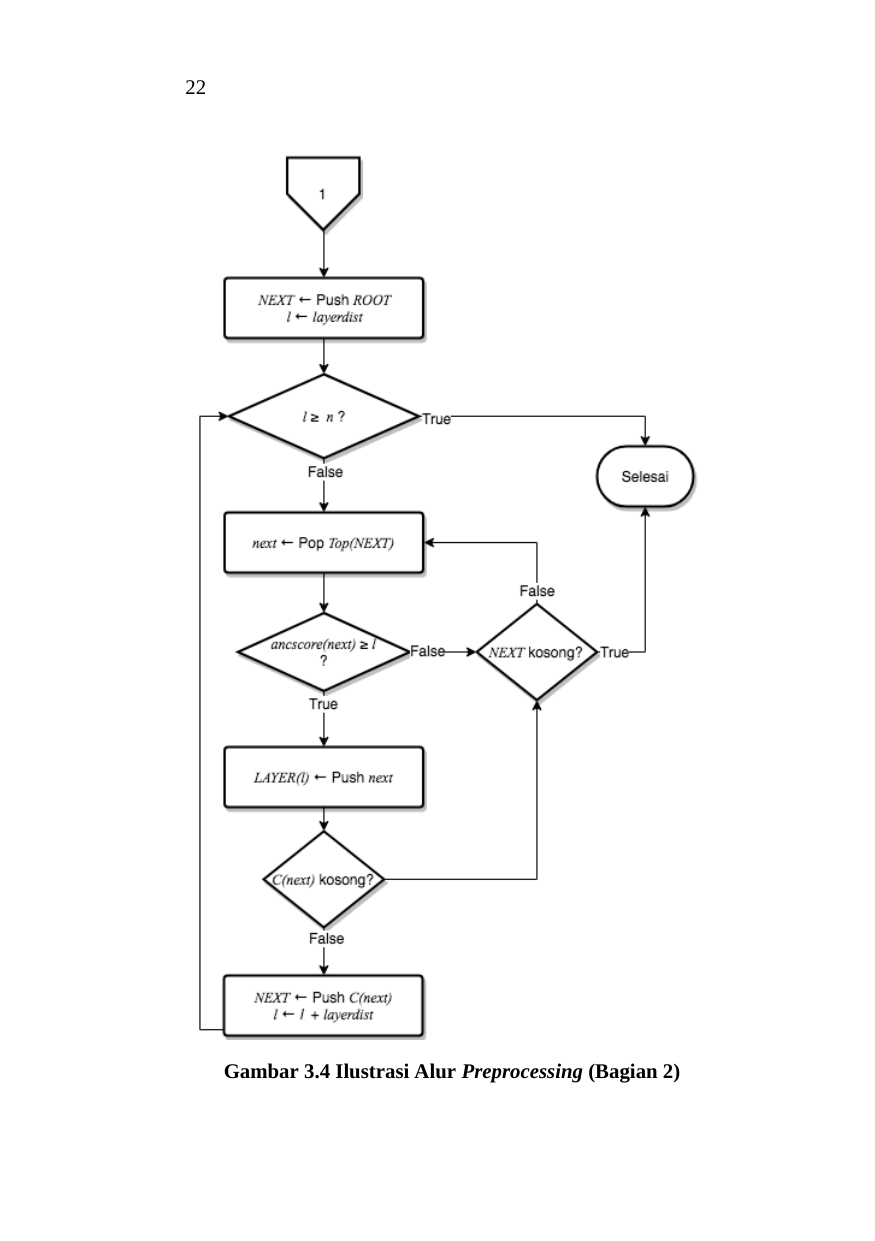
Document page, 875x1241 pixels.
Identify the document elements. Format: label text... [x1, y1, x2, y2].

picture [191, 147, 713, 1040]
